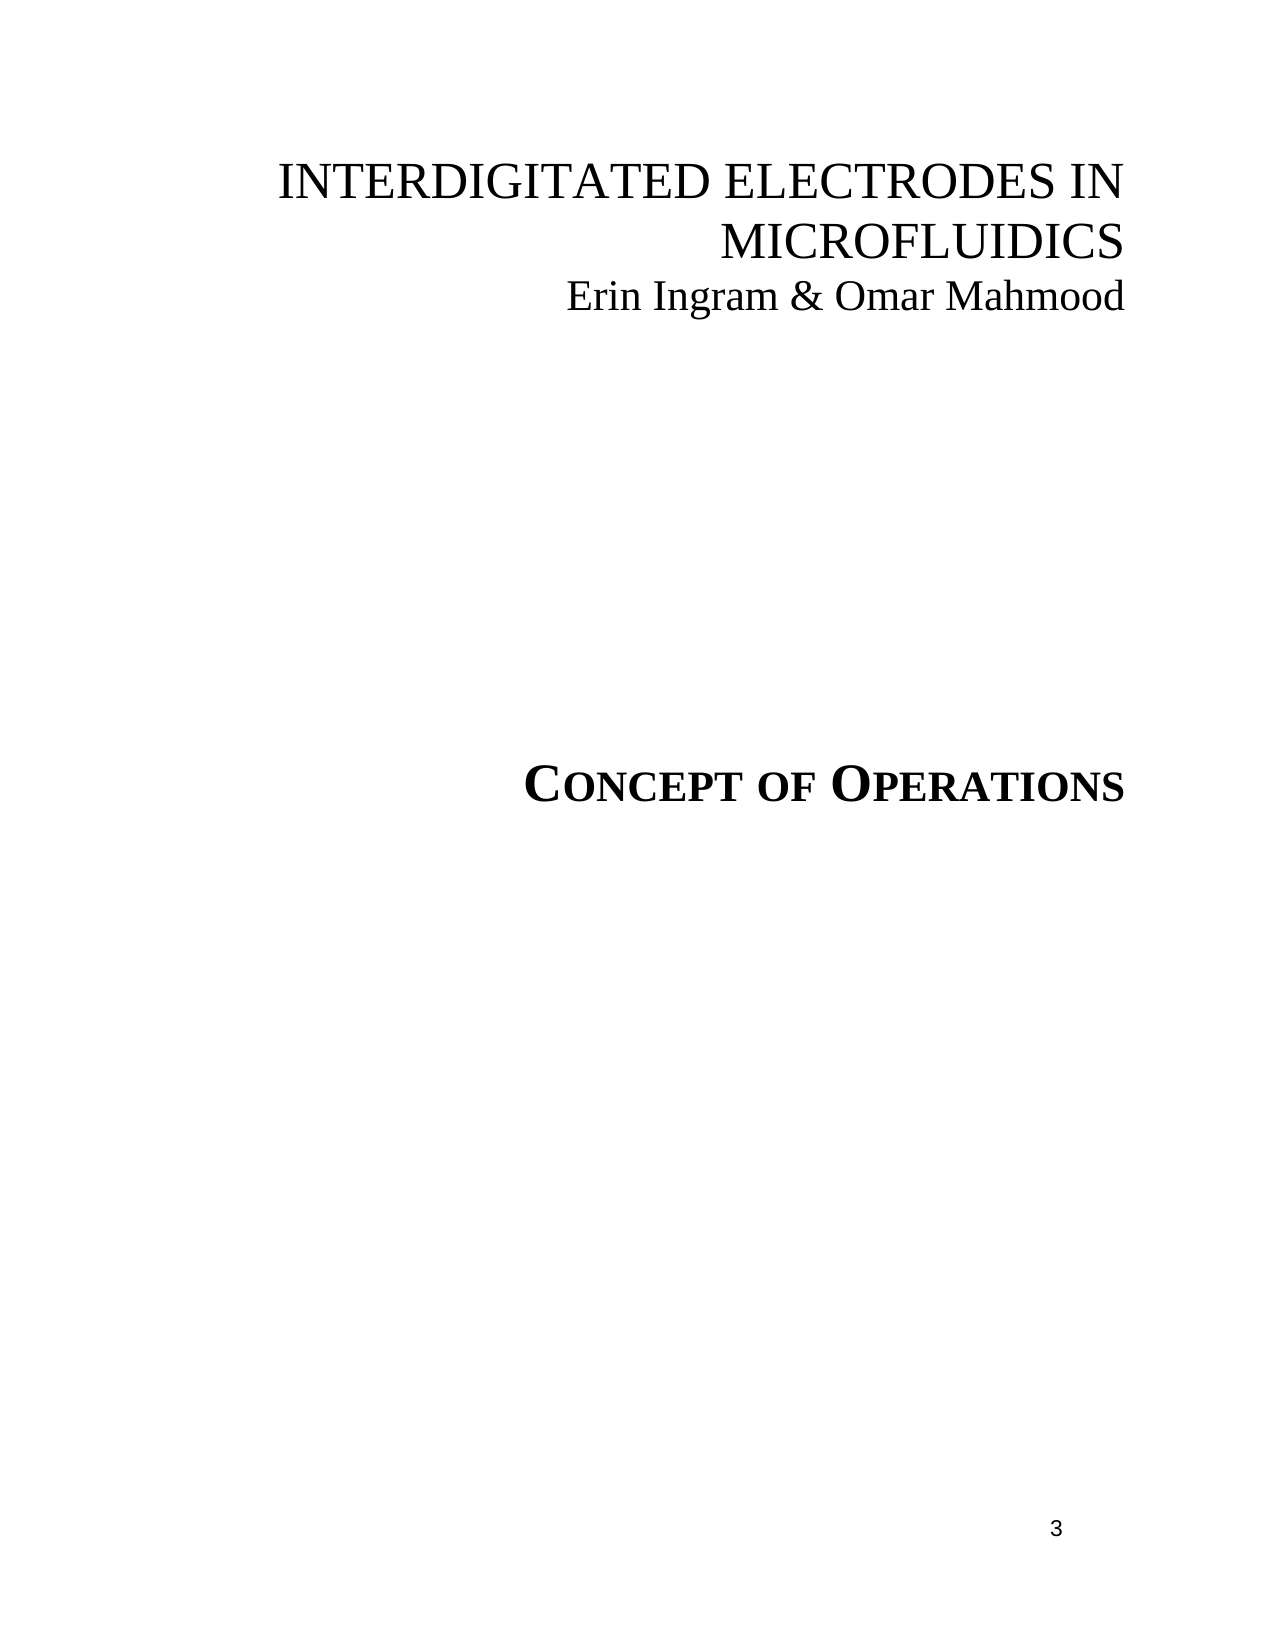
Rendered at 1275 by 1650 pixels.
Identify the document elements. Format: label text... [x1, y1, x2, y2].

text INTERDIGITATED ELECTRODES IN MICROFLUIDICS [150, 150, 1125, 270]
text Concept of Operations [150, 751, 1125, 814]
text Erin Ingram & Omar Mahmood [150, 270, 1125, 320]
